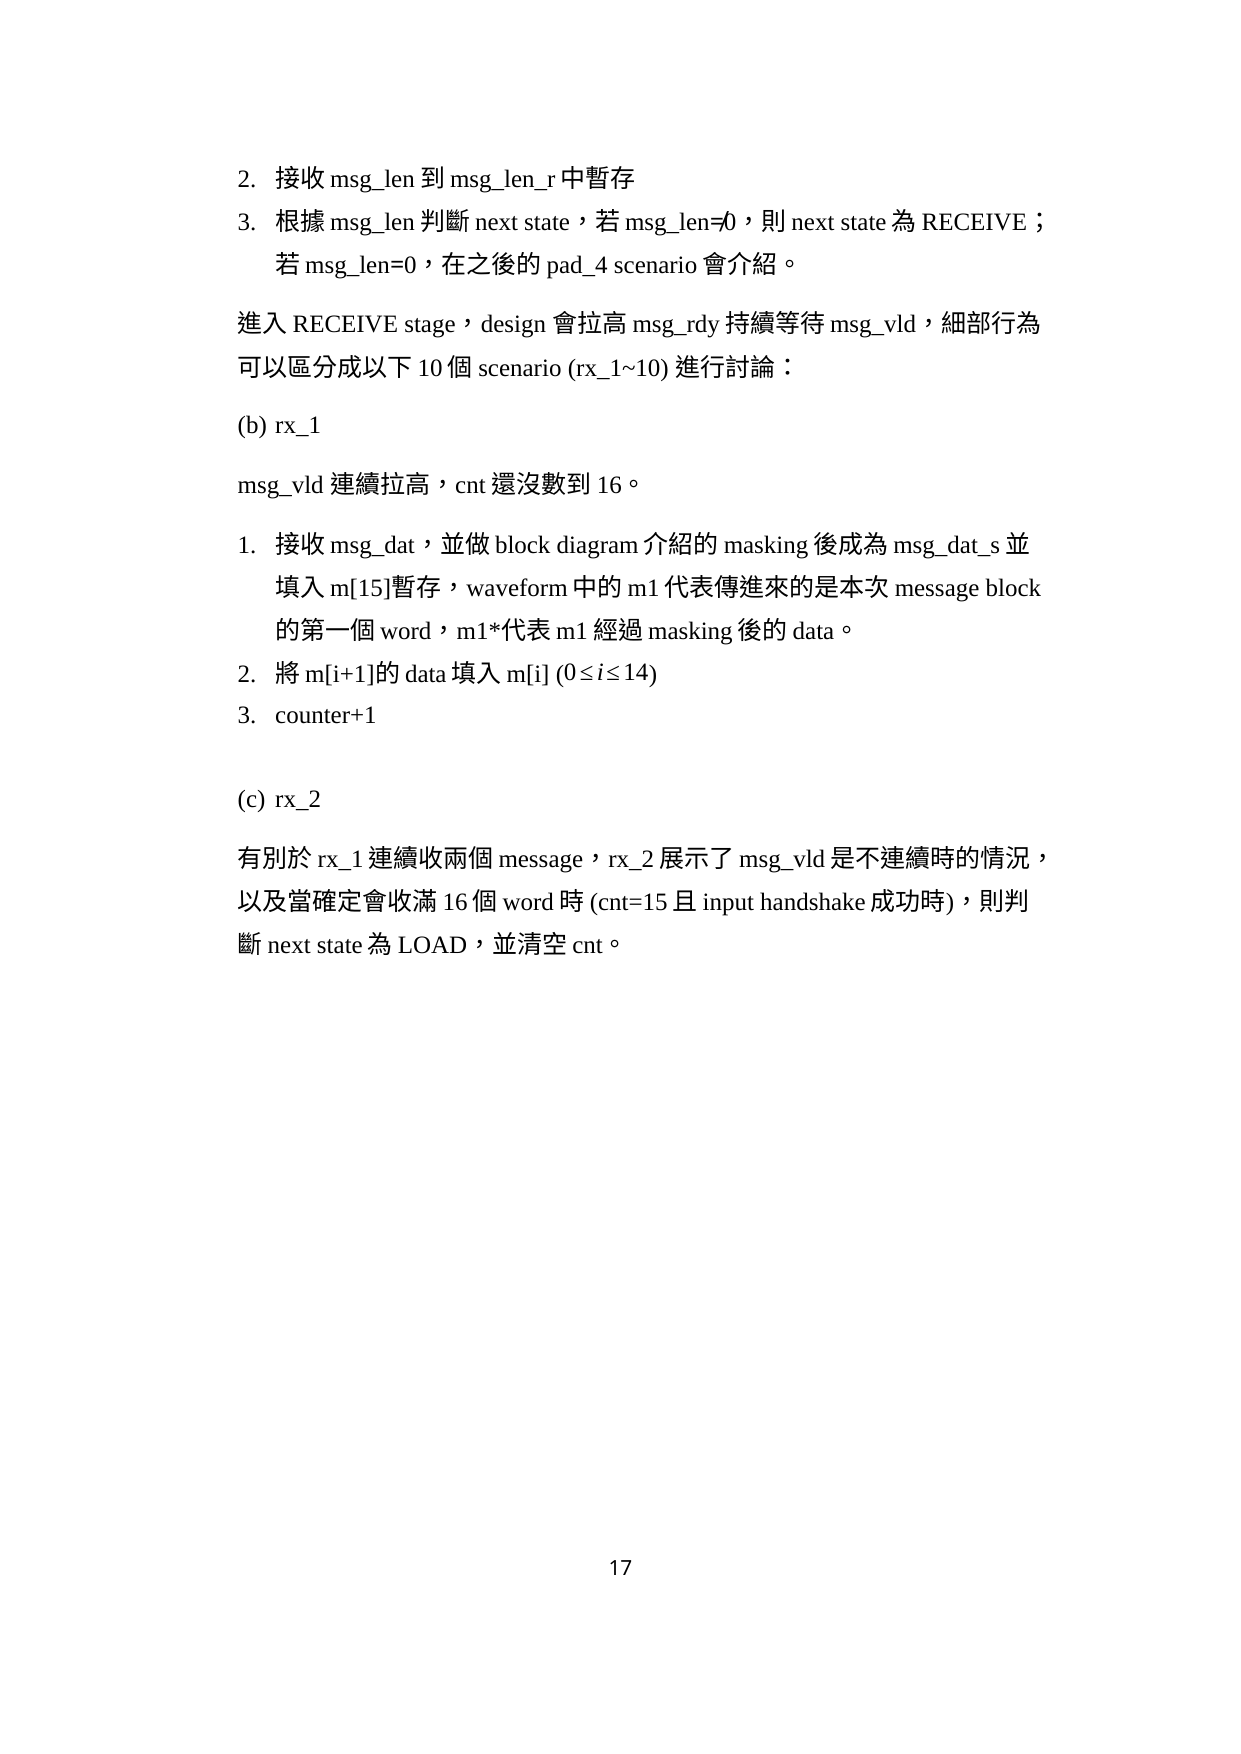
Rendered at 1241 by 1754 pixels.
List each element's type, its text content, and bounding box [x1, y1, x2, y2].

list rx_2 [237, 779, 1053, 817]
text 有別於rx_1連續收兩個message，rx_2展示了msg_vld是不連續時的情況，以及當確定會收滿16個word時 (cnt=15且input handshake成功時)，則判斷next state為LOAD，並清空cnt。 [237, 838, 1053, 962]
list 根據msg_len判斷next state，若msg_len≠0，則next state為RECEIVE；若msg_len=0，在之後的pad_4 scenario會介紹。 [237, 201, 1053, 281]
list 將m[i+1]的data填入m[i] () [237, 653, 1053, 691]
list counter+1 [237, 696, 1053, 733]
text msg_vld 連續拉高，cnt 還沒數到16。 [237, 464, 1053, 502]
list 接收msg_dat，並做block diagram介紹的masking後成為msg_dat_s並填入m[15]暫存，waveform中的m1代表傳進來的是本次message block的第一個word，m1*代表m1經過masking後的data。 [237, 524, 1053, 648]
list rx_1 [237, 406, 1053, 443]
text 進入RECEIVE stage，design 會拉高msg_rdy持續等待msg_vld，細部行為可以區分成以下10個 scenario (rx_1~10) 進行討論： [237, 303, 1053, 384]
list 接收msg_len到msg_len_r中暫存 [237, 158, 1053, 195]
